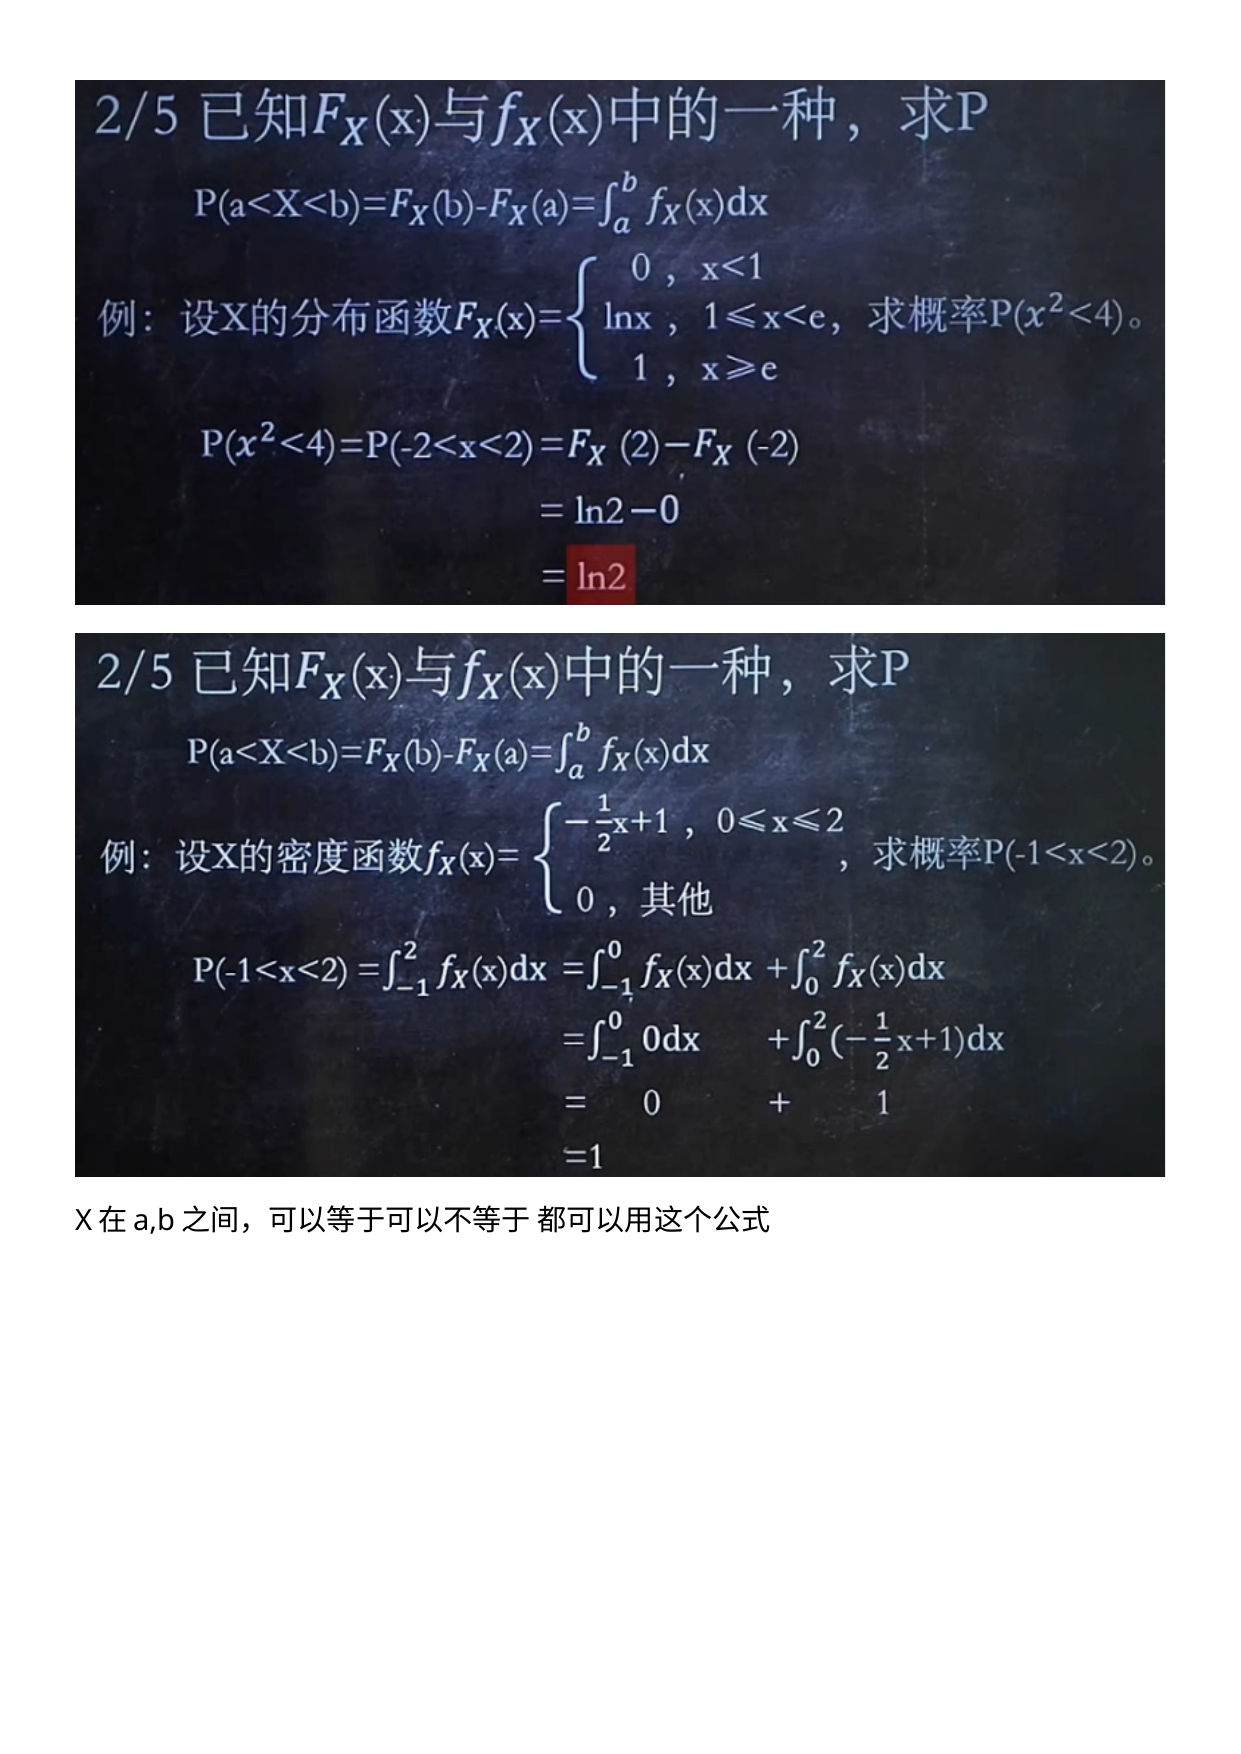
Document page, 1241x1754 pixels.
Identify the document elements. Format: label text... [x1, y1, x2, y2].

picture [75, 80, 1166, 605]
picture [75, 633, 1166, 1177]
text X在a,b之间，可以等于可以不等于 都可以用这个公式 [75, 1186, 1165, 1251]
